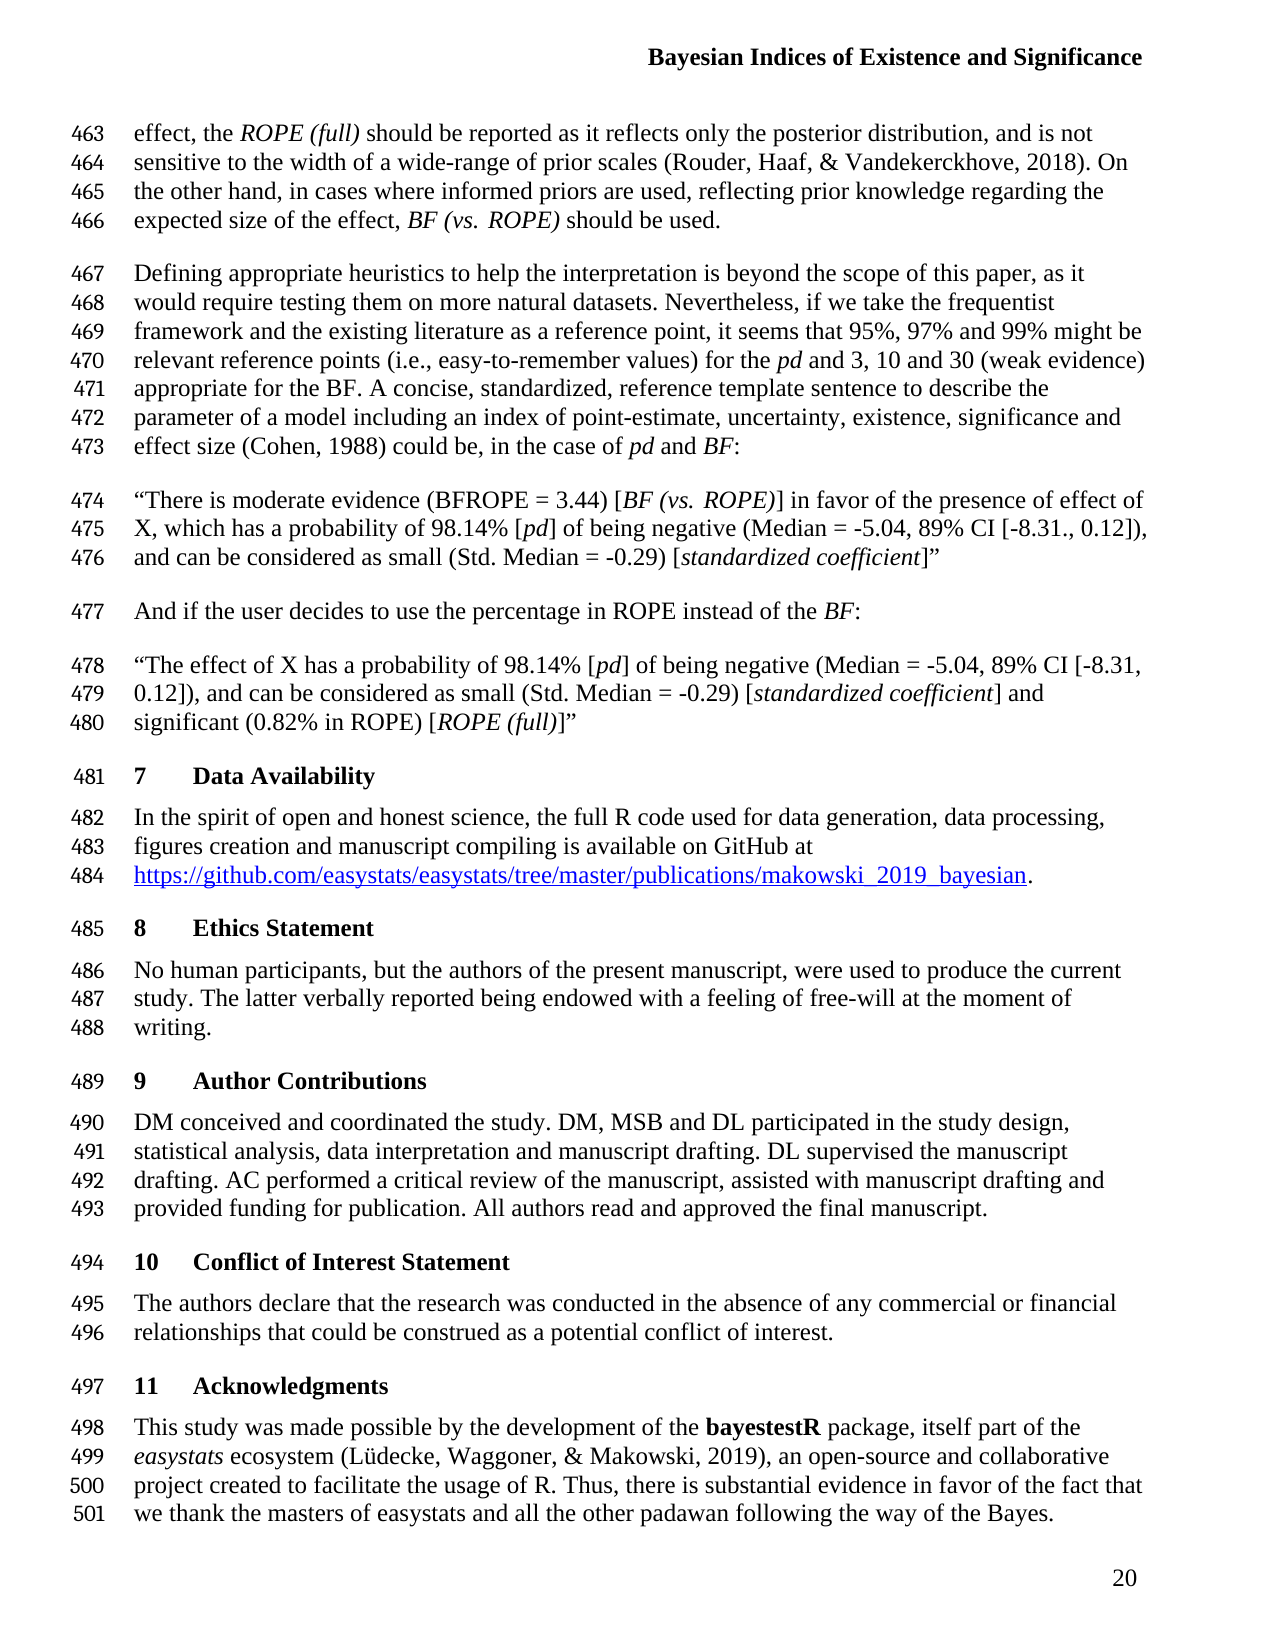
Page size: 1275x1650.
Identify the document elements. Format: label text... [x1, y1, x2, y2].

subtitle Author Contributions [133, 1066, 1152, 1095]
text In the spirit of open and honest science, the full R code used for data generation, data processing, figures creation and manuscript compiling is available on GitHub at https://github.com/easystats/easystats/tree/master/publications/makowski_2019_bayesian. [133, 802, 1152, 888]
subtitle Acknowledgments [133, 1371, 1152, 1400]
text DM conceived and coordinated the study. DM, MSB and DL participated in the study design, statistical analysis, data interpretation and manuscript drafting. DL supervised the manuscript drafting. AC performed a critical review of the manuscript, assisted with manuscript drafting and provided funding for publication. All authors read and approved the final manuscript. [133, 1107, 1152, 1222]
text No human participants, but the authors of the present manuscript, were used to produce the current study. The latter verbally reported being endowed with a feeling of free-will at the moment of writing. [133, 955, 1152, 1041]
text “There is moderate evidence (BFROPE = 3.44) [BF (vs. ROPE)] in favor of the presence of effect of X, which has a probability of 98.14% [pd] of being negative (Median = -5.04, 89% CI [-8.31., 0.12]), and can be considered as small (Std. Median = -0.29) [standardized coefficient]” [133, 485, 1152, 571]
subtitle Conflict of Interest Statement [133, 1247, 1152, 1276]
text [133, 118, 1152, 233]
text And if the user decides to use the percentage in ROPE instead of the BF: [133, 596, 1152, 625]
subtitle Data Availability [133, 761, 1152, 790]
text The authors declare that the research was conducted in the absence of any commercial or financial relationships that could be construed as a potential conflict of interest. [133, 1288, 1152, 1346]
subtitle Ethics Statement [133, 913, 1152, 942]
text This study was made possible by the development of the bayestestR package, itself part of the easystats ecosystem (Lüdecke, Waggoner, & Makowski, 2019), an open-source and collaborative project created to facilitate the usage of R. Thus, there is substantial evidence in favor of the fact that we thank the masters of easystats and all the other padawan following the way of the Bayes. [133, 1412, 1152, 1527]
text “The effect of X has a probability of 98.14% [pd] of being negative (Median = -5.04, 89% CI [-8.31, 0.12]), and can be considered as small (Std. Median = -0.29) [standardized coefficient] and significant (0.82% in ROPE) [ROPE (full)]” [133, 650, 1152, 736]
text Defining appropriate heuristics to help the interpretation is beyond the scope of this paper, as it would require testing them on more natural datasets. Nevertheless, if we take the frequentist framework and the existing literature as a reference point, it seems that 95%, 97% and 99% might be relevant reference points (i.e., easy-to-remember values) for the pd and 3, 10 and 30 (weak evidence) appropriate for the BF. A concise, standardized, reference template sentence to describe the parameter of a model including an index of point-estimate, uncertainty, existence, significance and effect size (Cohen, 1988) could be, in the case of pd and BF: [133, 258, 1152, 460]
